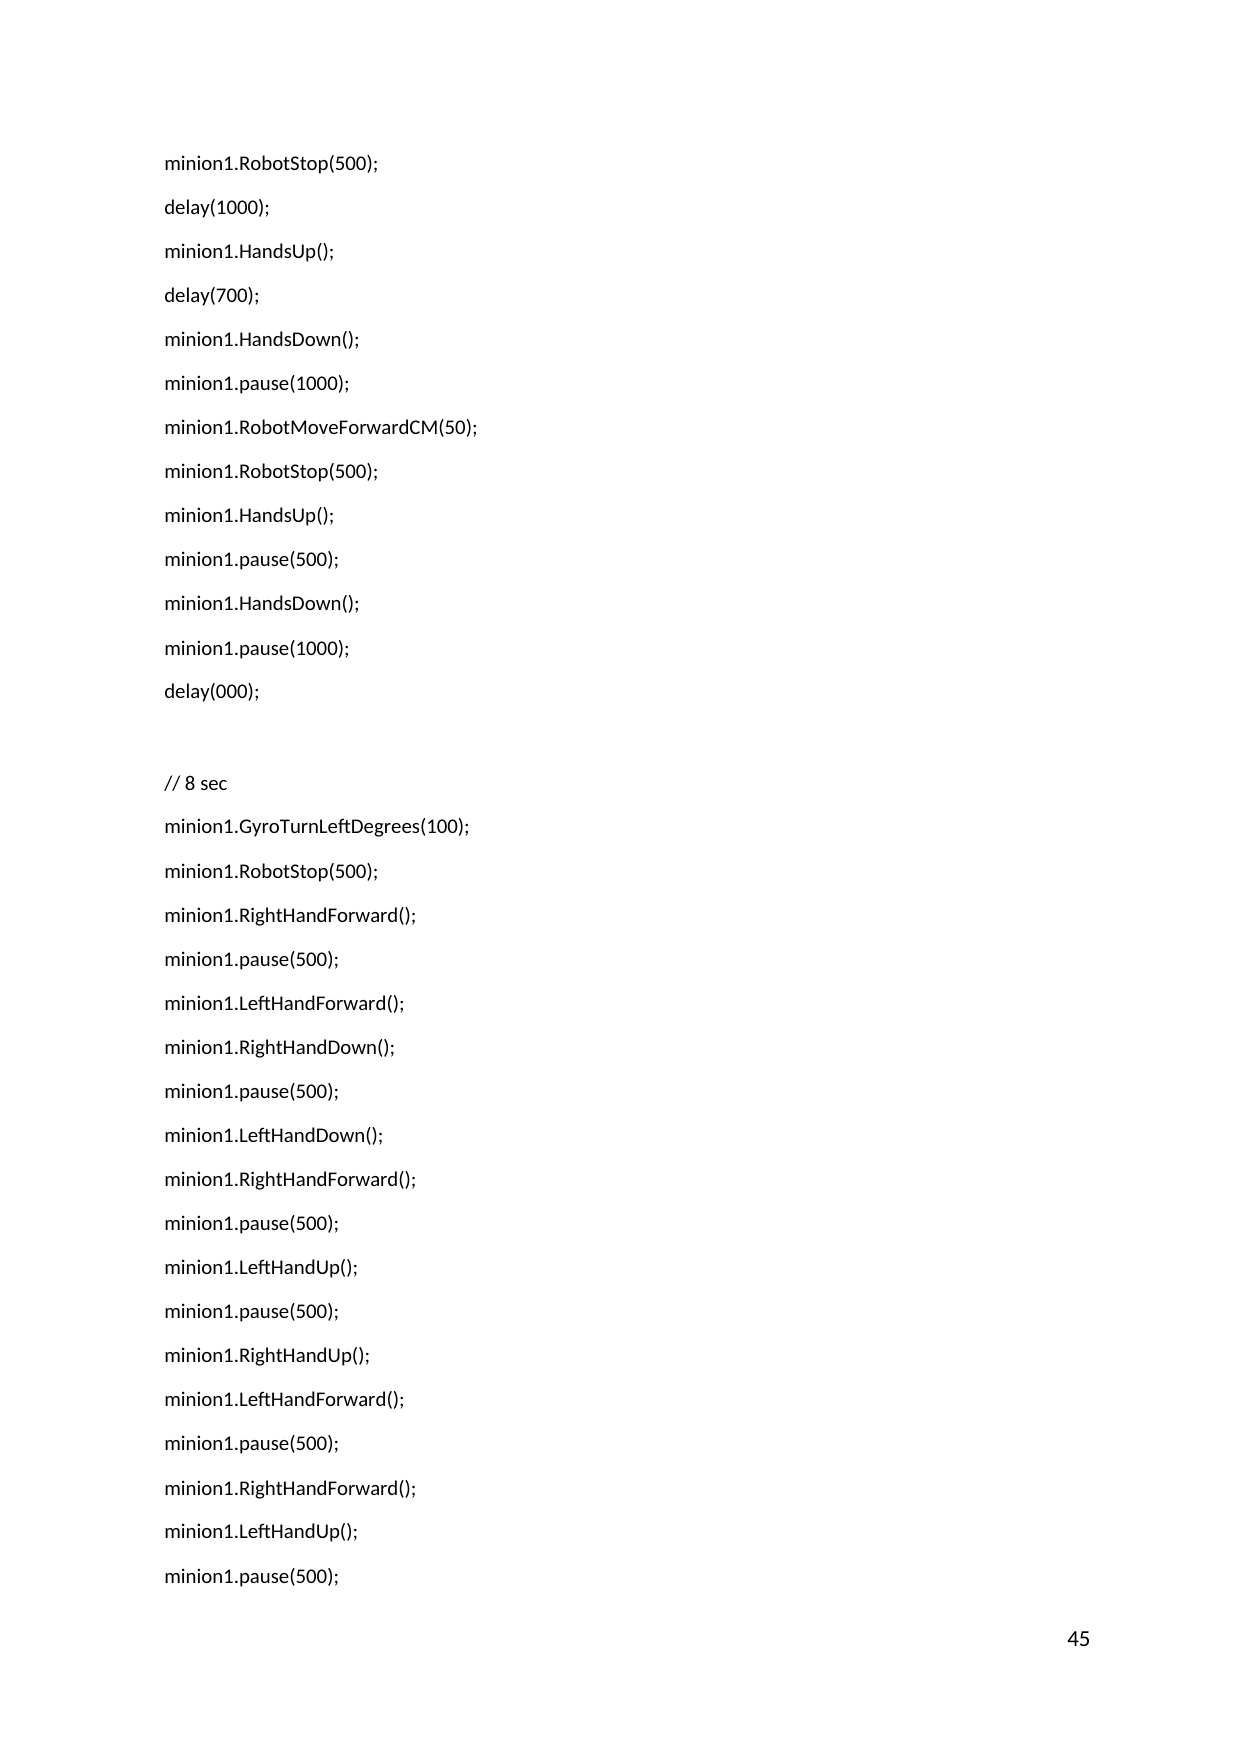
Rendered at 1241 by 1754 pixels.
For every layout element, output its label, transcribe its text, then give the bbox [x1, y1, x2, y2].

text minion1.RobotStop(500); [150, 858, 1090, 883]
text minion1.pause(500); [150, 1563, 1090, 1588]
text minion1.pause(1000); [150, 635, 1090, 660]
text delay(700); [150, 282, 1090, 308]
text minion1.pause(500); [150, 1298, 1090, 1324]
text minion1.GyroTurnLeftDegrees(100); [150, 814, 1090, 839]
text delay(1000); [150, 194, 1090, 219]
text delay(000); [150, 679, 1090, 704]
text minion1.LeftHandForward(); [150, 1387, 1090, 1412]
text minion1.LeftHandDown(); [150, 1122, 1090, 1148]
text minion1.RobotStop(500); [150, 458, 1090, 484]
text // 8 sec [150, 770, 1090, 795]
text minion1.HandsDown(); [150, 326, 1090, 352]
text minion1.HandsUp(); [150, 238, 1090, 263]
text minion1.RobotMoveForwardCM(50); [150, 414, 1090, 440]
text minion1.pause(500); [150, 1431, 1090, 1456]
text minion1.RightHandDown(); [150, 1034, 1090, 1059]
text minion1.pause(1000); [150, 370, 1090, 396]
text minion1.RightHandForward(); [150, 1166, 1090, 1192]
text minion1.RightHandUp(); [150, 1342, 1090, 1368]
text minion1.HandsDown(); [150, 591, 1090, 616]
text minion1.RightHandForward(); [150, 1475, 1090, 1500]
text minion1.RobotStop(500); [150, 150, 1090, 175]
text minion1.LeftHandUp(); [150, 1519, 1090, 1544]
text minion1.LeftHandForward(); [150, 990, 1090, 1015]
text minion1.pause(500); [150, 1078, 1090, 1103]
text minion1.pause(500); [150, 1210, 1090, 1236]
text minion1.HandsUp(); [150, 502, 1090, 528]
text minion1.pause(500); [150, 547, 1090, 572]
text minion1.LeftHandUp(); [150, 1254, 1090, 1280]
text minion1.RightHandForward(); [150, 902, 1090, 927]
text minion1.pause(500); [150, 946, 1090, 971]
